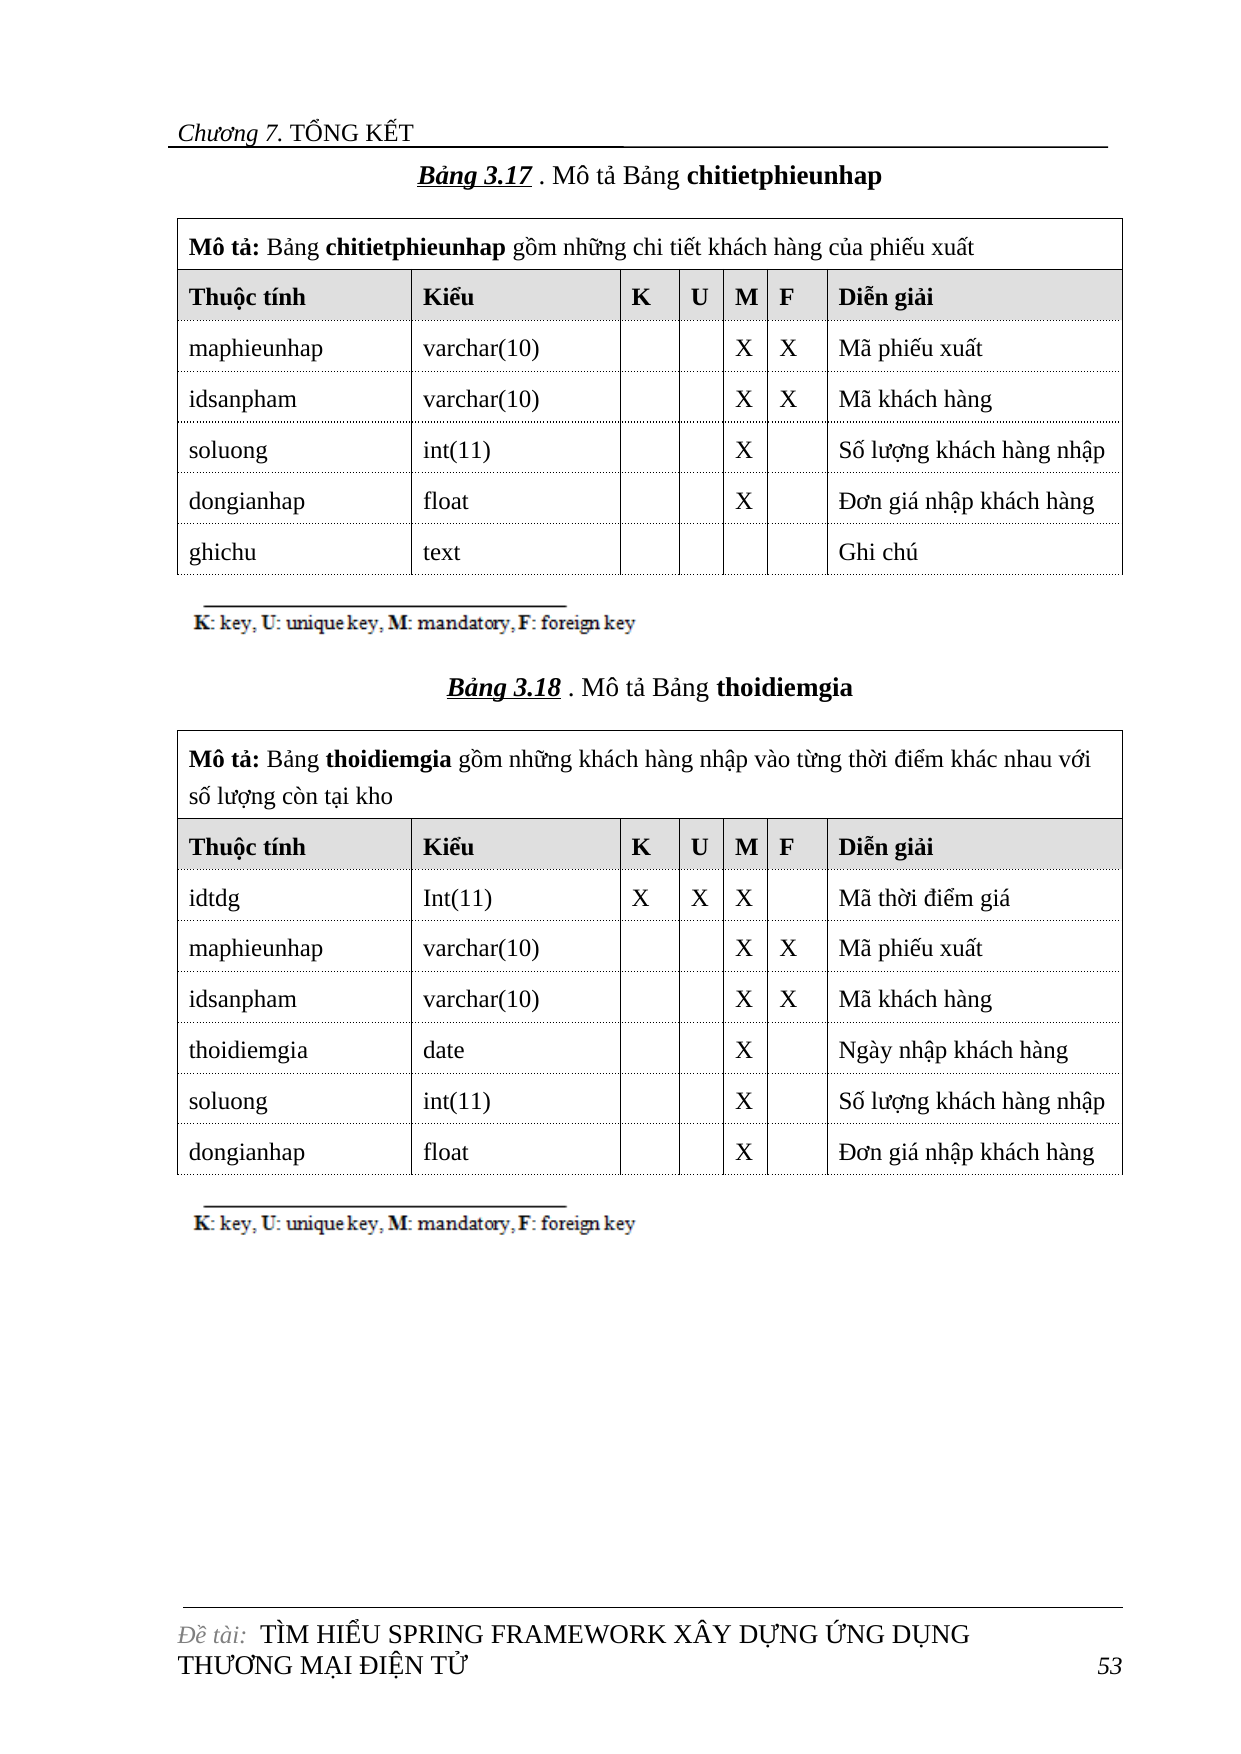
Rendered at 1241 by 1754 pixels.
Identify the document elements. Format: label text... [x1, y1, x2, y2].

table_cell dongianhap [178, 472, 411, 523]
table_cell U [680, 270, 723, 320]
table_cell [680, 320, 723, 371]
table_cell varchar(10) [412, 920, 620, 971]
table_cell [768, 1123, 827, 1174]
table_cell X [724, 320, 767, 371]
table_cell ghichu [178, 523, 411, 574]
table_cell int(11) [412, 421, 620, 472]
table_cell Ghi chú [828, 523, 1122, 574]
table_cell Int(11) [412, 869, 620, 920]
table_cell [621, 421, 679, 472]
table_cell X [724, 1022, 767, 1072]
table_cell [680, 371, 723, 421]
table_cell idsanpham [178, 371, 411, 421]
table_cell X [768, 371, 827, 421]
table_cell [177, 574, 1122, 658]
table_cell [768, 523, 827, 574]
table_cell [768, 1022, 827, 1072]
table_cell [621, 971, 679, 1022]
table_cell varchar(10) [412, 371, 620, 421]
table_cell [621, 320, 679, 371]
table_cell K [621, 819, 679, 869]
table_cell X [724, 421, 767, 472]
picture [188, 587, 644, 650]
table_cell [680, 1073, 723, 1123]
table_cell Mã thời điểm giá [828, 869, 1122, 920]
table_cell [724, 523, 767, 574]
table_cell [680, 421, 723, 472]
table_cell Kiểu [412, 819, 620, 869]
table_cell maphieunhap [178, 920, 411, 971]
table_cell [621, 920, 679, 971]
picture [188, 1187, 644, 1251]
table_cell date [412, 1022, 620, 1072]
table_cell [621, 371, 679, 421]
table_cell [680, 920, 723, 971]
table_cell X [724, 1073, 767, 1123]
table_cell maphieunhap [178, 320, 411, 371]
table_cell X [768, 971, 827, 1022]
table_cell X [724, 920, 767, 971]
table_cell Thuộc tính [178, 270, 411, 320]
table_cell M [724, 270, 767, 320]
text Bảng 3.17 . Mô tả Bảng chitietphieunhap [177, 159, 1122, 190]
table_cell soluong [178, 421, 411, 472]
table_cell [680, 1123, 723, 1174]
table_cell [768, 869, 827, 920]
table_cell Mã khách hàng [828, 971, 1122, 1022]
table_cell [621, 523, 679, 574]
table_cell float [412, 472, 620, 523]
table_cell Diễn giải [828, 819, 1122, 869]
table_header Mô tả: Bảng chitietphieunhap gồm những chi tiết khách hàng của phiếu xuất [178, 219, 1122, 269]
table_cell Số lượng khách hàng nhập [828, 1073, 1122, 1123]
table_cell [768, 472, 827, 523]
table_cell X [724, 371, 767, 421]
text Bảng 3.18 . Mô tả Bảng thoidiemgia [177, 671, 1122, 702]
table_cell F [768, 819, 827, 869]
table_cell float [412, 1123, 620, 1174]
table_cell Đơn giá nhập khách hàng [828, 472, 1122, 523]
table_cell idtdg [178, 869, 411, 920]
table_cell X [724, 472, 767, 523]
table_cell Thuộc tính [178, 819, 411, 869]
table_cell [177, 1174, 1122, 1259]
table_cell [680, 971, 723, 1022]
table_cell Mã phiếu xuất [828, 920, 1122, 971]
table_cell varchar(10) [412, 971, 620, 1022]
table_cell X [768, 920, 827, 971]
table_header Mô tả: Bảng thoidiemgia gồm những khách hàng nhập vào từng thời điểm khác nhau với số lượng còn tại kho [178, 731, 1122, 818]
table_cell M [724, 819, 767, 869]
table_cell X [621, 869, 679, 920]
table_cell [680, 472, 723, 523]
table_cell [768, 421, 827, 472]
table_cell Mã phiếu xuất [828, 320, 1122, 371]
table_cell U [680, 819, 723, 869]
table_cell varchar(10) [412, 320, 620, 371]
table_cell [621, 1022, 679, 1072]
table_cell X [724, 1123, 767, 1174]
table_cell [621, 1123, 679, 1174]
table_cell int(11) [412, 1073, 620, 1123]
table_cell thoidiemgia [178, 1022, 411, 1072]
table_cell X [680, 869, 723, 920]
table_cell Kiểu [412, 270, 620, 320]
table_cell Đơn giá nhập khách hàng [828, 1123, 1122, 1174]
table_cell Số lượng khách hàng nhập [828, 421, 1122, 472]
table_cell [768, 1073, 827, 1123]
table_cell Ngày nhập khách hàng [828, 1022, 1122, 1072]
table_cell text [412, 523, 620, 574]
table_cell [621, 1073, 679, 1123]
table_cell F [768, 270, 827, 320]
table_cell [680, 1022, 723, 1072]
table_cell Diễn giải [828, 270, 1122, 320]
table_cell soluong [178, 1073, 411, 1123]
table_cell Mã khách hàng [828, 371, 1122, 421]
table_cell [680, 523, 723, 574]
table_cell K [621, 270, 679, 320]
table_cell dongianhap [178, 1123, 411, 1174]
table_cell idsanpham [178, 971, 411, 1022]
table_cell [621, 472, 679, 523]
table_cell X [724, 971, 767, 1022]
table_cell X [768, 320, 827, 371]
table_cell X [724, 869, 767, 920]
